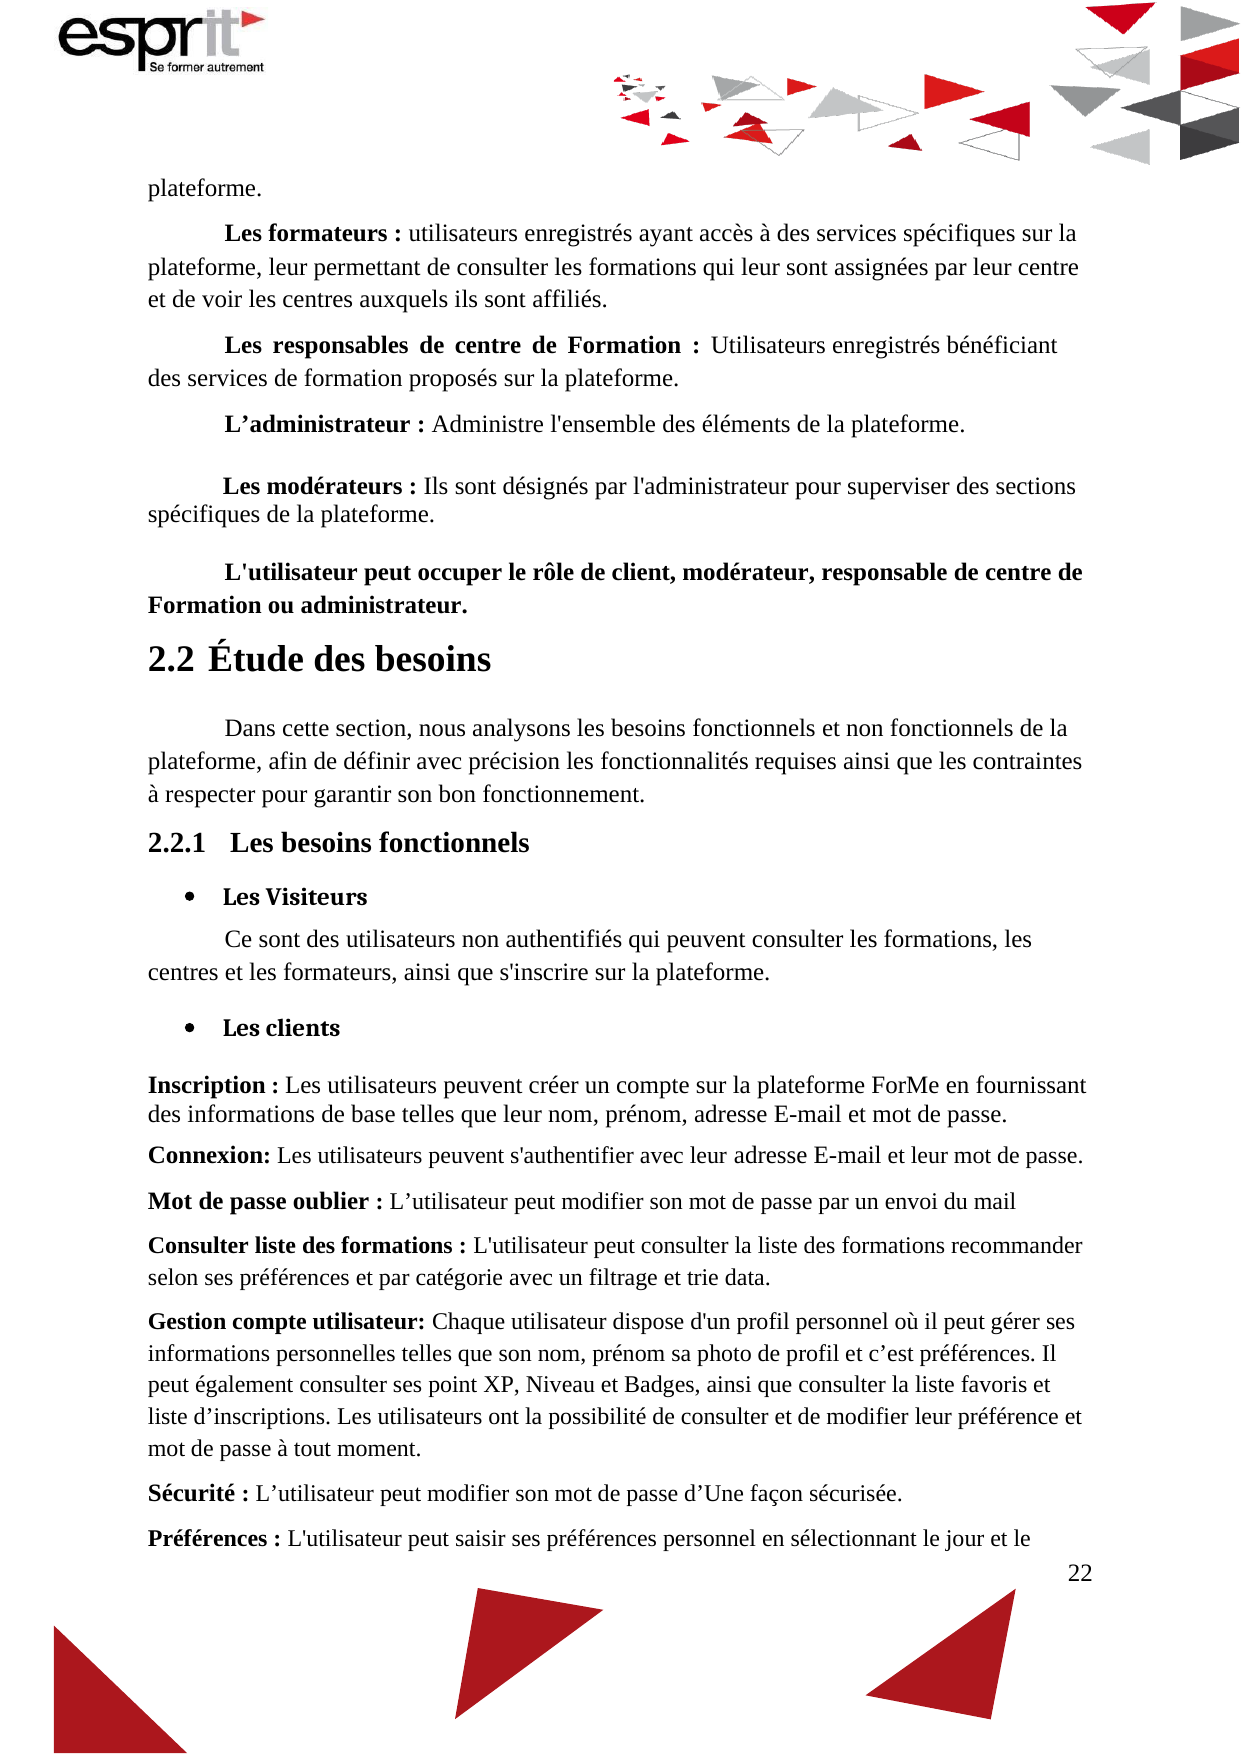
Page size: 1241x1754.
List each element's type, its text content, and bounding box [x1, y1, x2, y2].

picture [54, 7, 269, 75]
subtitle Les Visiteurs [185, 882, 1093, 911]
subtitle Étude des besoins [148, 636, 1093, 679]
text Les formateurs : utilisateurs enregistrés ayant accès à des services spécifiques sur la plateforme, leur permettant de consulter les formations qui leur sont assignées par leur centre et de voir les centres auxquels ils sont affiliés. [148, 218, 1093, 313]
text Mot de passe oublier : L’utilisateur peut modifier son mot de passe par un envoi du mail [148, 1186, 1093, 1214]
text Consulter liste des formations : L'utilisateur peut consulter la liste des formations recommander selon ses préférences et par catégorie avec un filtrage et trie data. [148, 1231, 1093, 1291]
picture [613, 0, 1241, 167]
text L’administrateur : Administre l'ensemble des éléments de la plateforme. [148, 409, 1093, 437]
subtitle Les besoins fonctionnels [148, 825, 1093, 858]
text Les clients : Utilisateurs inscrits ayant accès aux services aux formations offerts sur la plateforme. [148, 173, 1093, 202]
text Dans cette section, nous analysons les besoins fonctionnels et non fonctionnels de la plateforme, afin de définir avec précision les fonctionnalités requises ainsi que les contraintes à respecter pour garantir son bon fonctionnement. [148, 713, 1093, 808]
text Connexion: Les utilisateurs peuvent s'authentifier avec leur adresse E-mail et leur mot de passe. [148, 1140, 1093, 1169]
text Les responsables de centre de Formation : Utilisateurs enregistrés bénéficiant des services de formation proposés sur la plateforme. [148, 330, 1093, 392]
text Les modérateurs : Ils sont désignés par l'administrateur pour superviser des sections spécifiques de la plateforme. [148, 471, 1093, 528]
text Sécurité : L’utilisateur peut modifier son mot de passe d’Une façon sécurisée. [148, 1478, 1093, 1507]
text L'utilisateur peut occuper le rôle de client, modérateur, responsable de centre de Formation ou administrateur. [148, 557, 1093, 619]
text Inscription : Les utilisateurs peuvent créer un compte sur la plateforme ForMe en fournissant des informations de base telles que leur nom, prénom, adresse E-mail et mot de passe. [148, 1070, 1093, 1128]
text Ce sont des utilisateurs non authentifiés qui peuvent consulter les formations, les centres et les formateurs, ainsi que s'inscrire sur la plateforme. [148, 924, 1093, 986]
text Gestion compte utilisateur: Chaque utilisateur dispose d'un profil personnel où il peut gérer ses informations personnelles telles que son nom, prénom sa photo de profil et c’est préférences. Il peut également consulter ses point XP, Niveau et Badges, ainsi que consulter la liste favoris et liste d’inscriptions. Les utilisateurs ont la possibilité de consulter et de modifier leur préférence et mot de passe à tout moment. [148, 1307, 1093, 1461]
subtitle Les clients [185, 1014, 1093, 1043]
